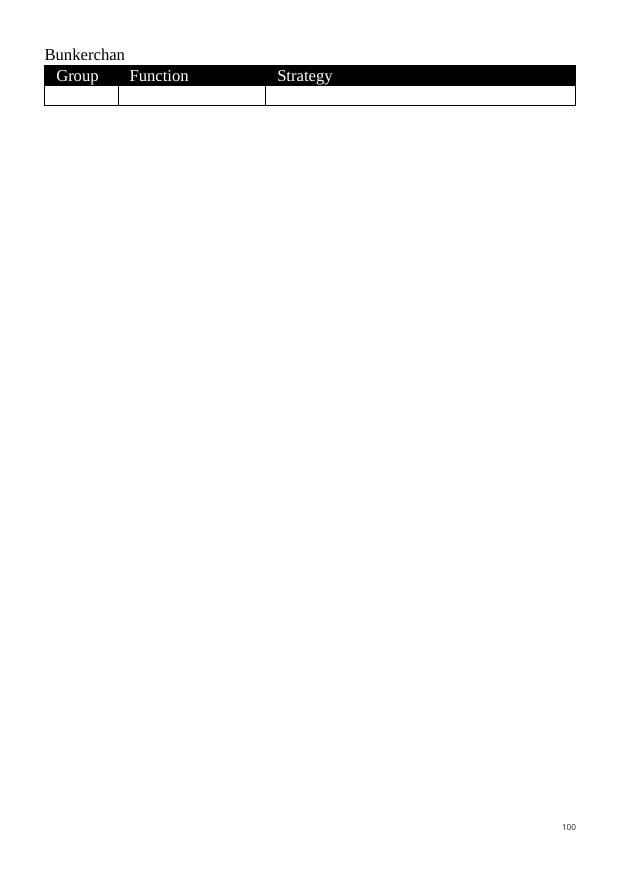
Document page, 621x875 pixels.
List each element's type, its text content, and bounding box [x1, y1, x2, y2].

table_cell [119, 86, 265, 105]
table_header Group [45, 66, 118, 85]
table_header Strategy [266, 66, 575, 85]
text Bunkerchan [44, 44, 576, 63]
table_header Function [119, 66, 265, 85]
table_cell [266, 86, 575, 105]
table_cell [45, 86, 118, 105]
